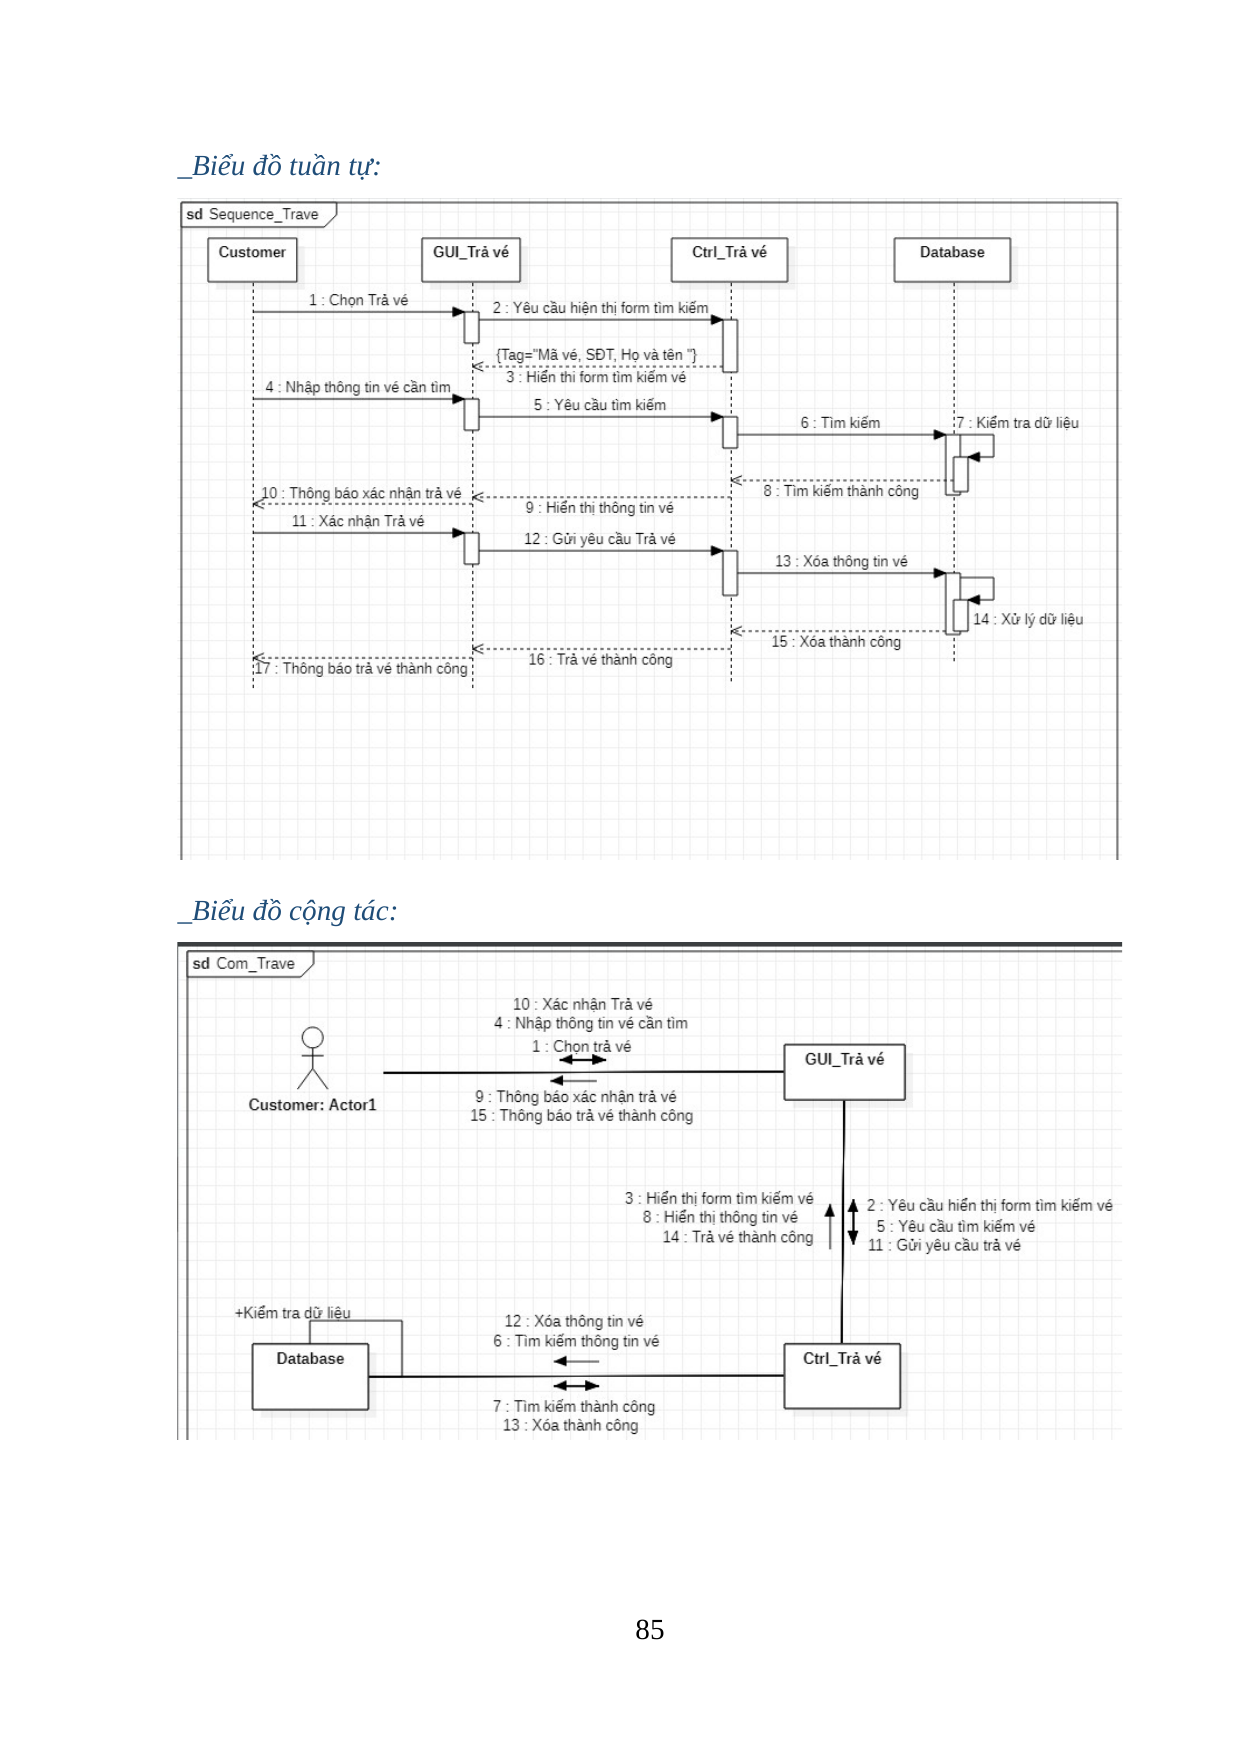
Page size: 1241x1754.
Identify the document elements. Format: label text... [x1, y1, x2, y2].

subtitle _Biểu đồ tuần tự: [177, 148, 1122, 181]
picture [177, 198, 1123, 860]
subtitle _Biểu đồ cộng tác: [177, 893, 1122, 926]
picture [177, 942, 1123, 1440]
